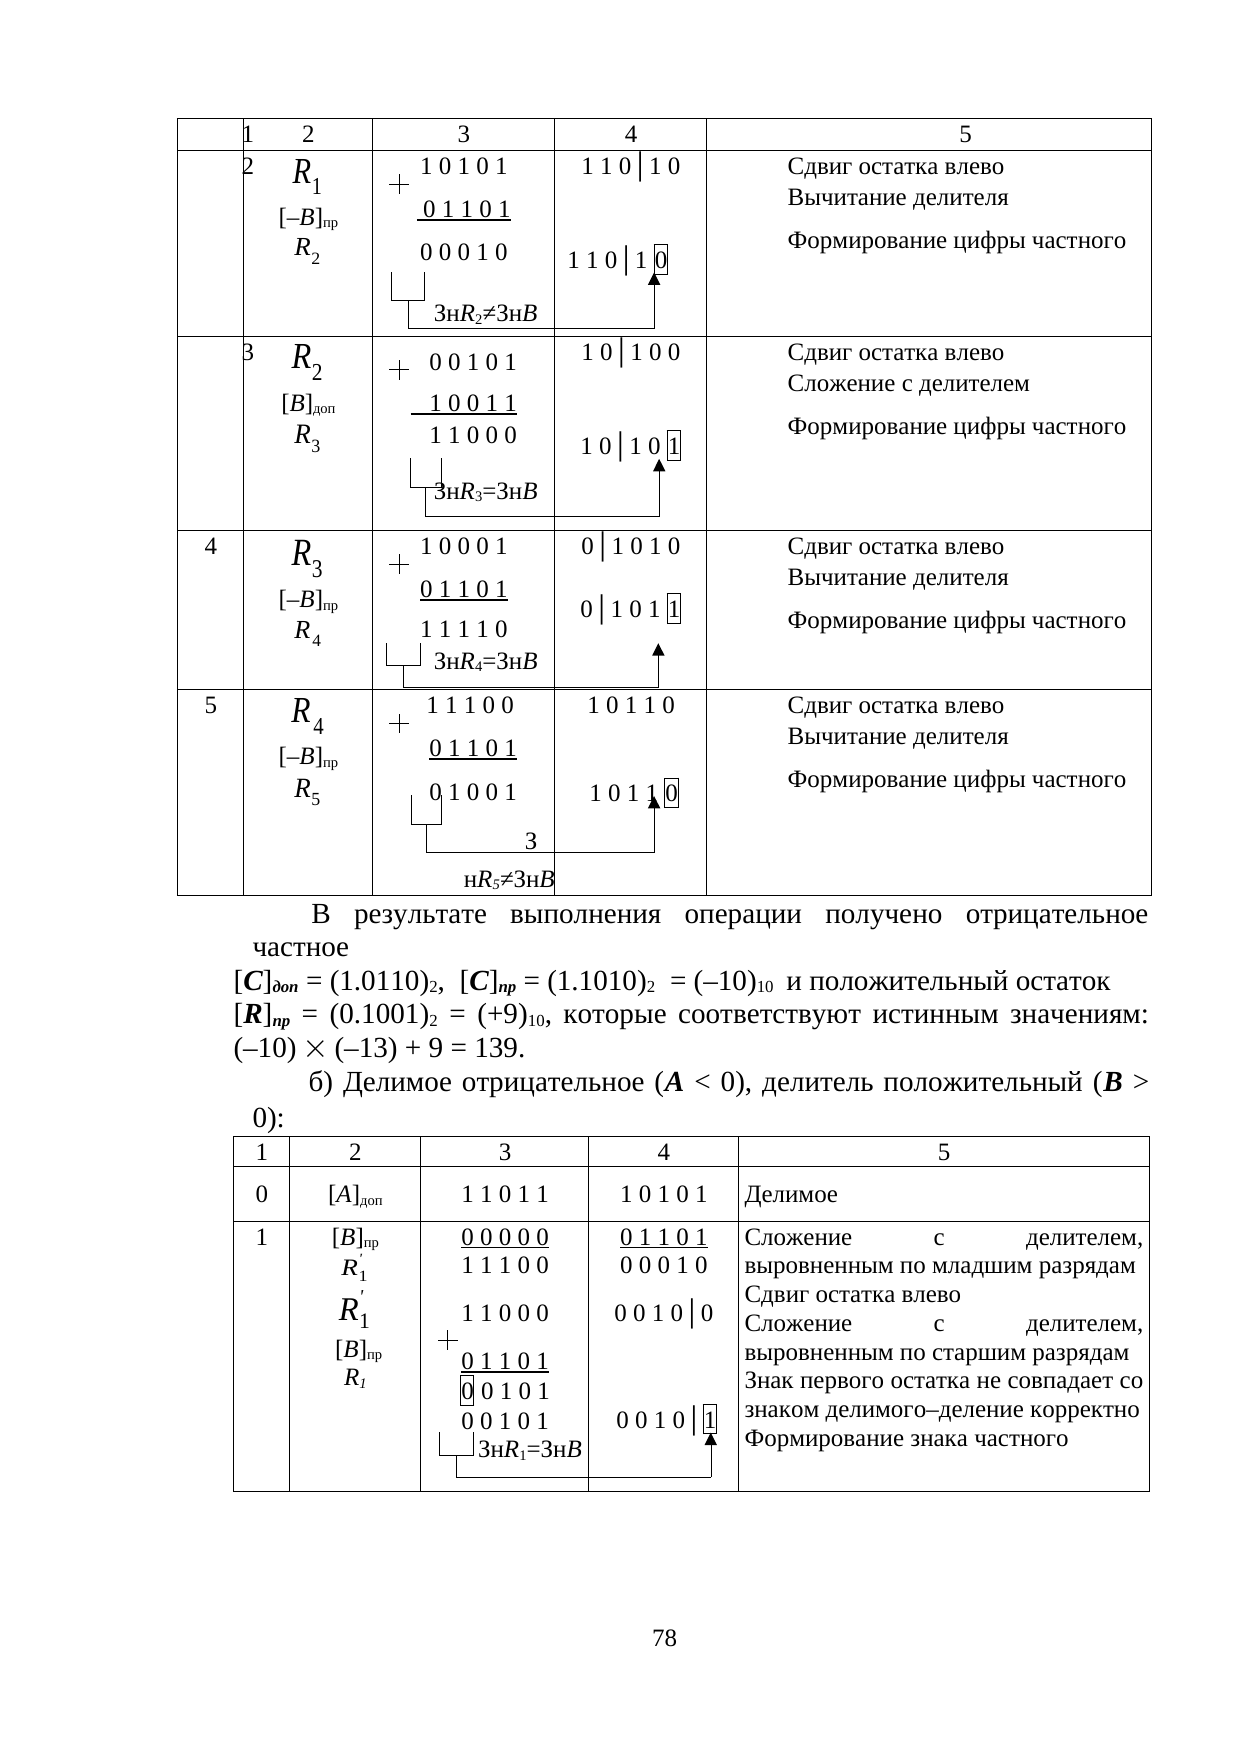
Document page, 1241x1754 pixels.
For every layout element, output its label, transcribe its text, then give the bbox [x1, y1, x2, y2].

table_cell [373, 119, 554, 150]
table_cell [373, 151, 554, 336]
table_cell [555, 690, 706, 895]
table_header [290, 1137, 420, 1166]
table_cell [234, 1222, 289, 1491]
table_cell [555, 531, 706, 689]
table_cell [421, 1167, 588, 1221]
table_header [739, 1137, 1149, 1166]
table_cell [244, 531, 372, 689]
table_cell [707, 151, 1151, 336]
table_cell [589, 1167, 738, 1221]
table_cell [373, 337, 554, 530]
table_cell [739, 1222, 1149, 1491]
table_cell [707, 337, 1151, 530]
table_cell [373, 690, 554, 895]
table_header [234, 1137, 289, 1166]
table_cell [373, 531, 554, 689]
text В результате выполнения операции получено отрицательное частное [252, 896, 1149, 963]
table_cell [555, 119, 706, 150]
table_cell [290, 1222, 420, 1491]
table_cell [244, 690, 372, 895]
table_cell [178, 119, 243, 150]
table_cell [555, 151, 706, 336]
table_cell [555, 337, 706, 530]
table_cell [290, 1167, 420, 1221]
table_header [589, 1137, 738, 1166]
text [C]доп = (1.0110)2, [C]пр = (1.1010)2 = (–10)10 и положительный остаток [233, 963, 1149, 996]
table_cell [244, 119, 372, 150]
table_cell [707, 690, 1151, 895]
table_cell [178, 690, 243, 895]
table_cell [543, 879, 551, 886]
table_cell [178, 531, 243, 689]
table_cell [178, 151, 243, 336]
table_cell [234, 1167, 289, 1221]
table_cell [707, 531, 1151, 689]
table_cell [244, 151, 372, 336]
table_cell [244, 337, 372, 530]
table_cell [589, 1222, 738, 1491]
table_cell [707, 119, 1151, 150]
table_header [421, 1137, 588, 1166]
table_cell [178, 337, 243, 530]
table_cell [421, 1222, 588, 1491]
text [R]пр = (0.1001)2 = (+9)10, которые соответствуют истинным значениям: (–10) (–13) + 9 = 139. [233, 996, 1149, 1064]
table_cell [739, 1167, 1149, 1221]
text б) Делимое отрицательное (A < 0), делитель положительный (B > 0): [252, 1064, 1149, 1133]
